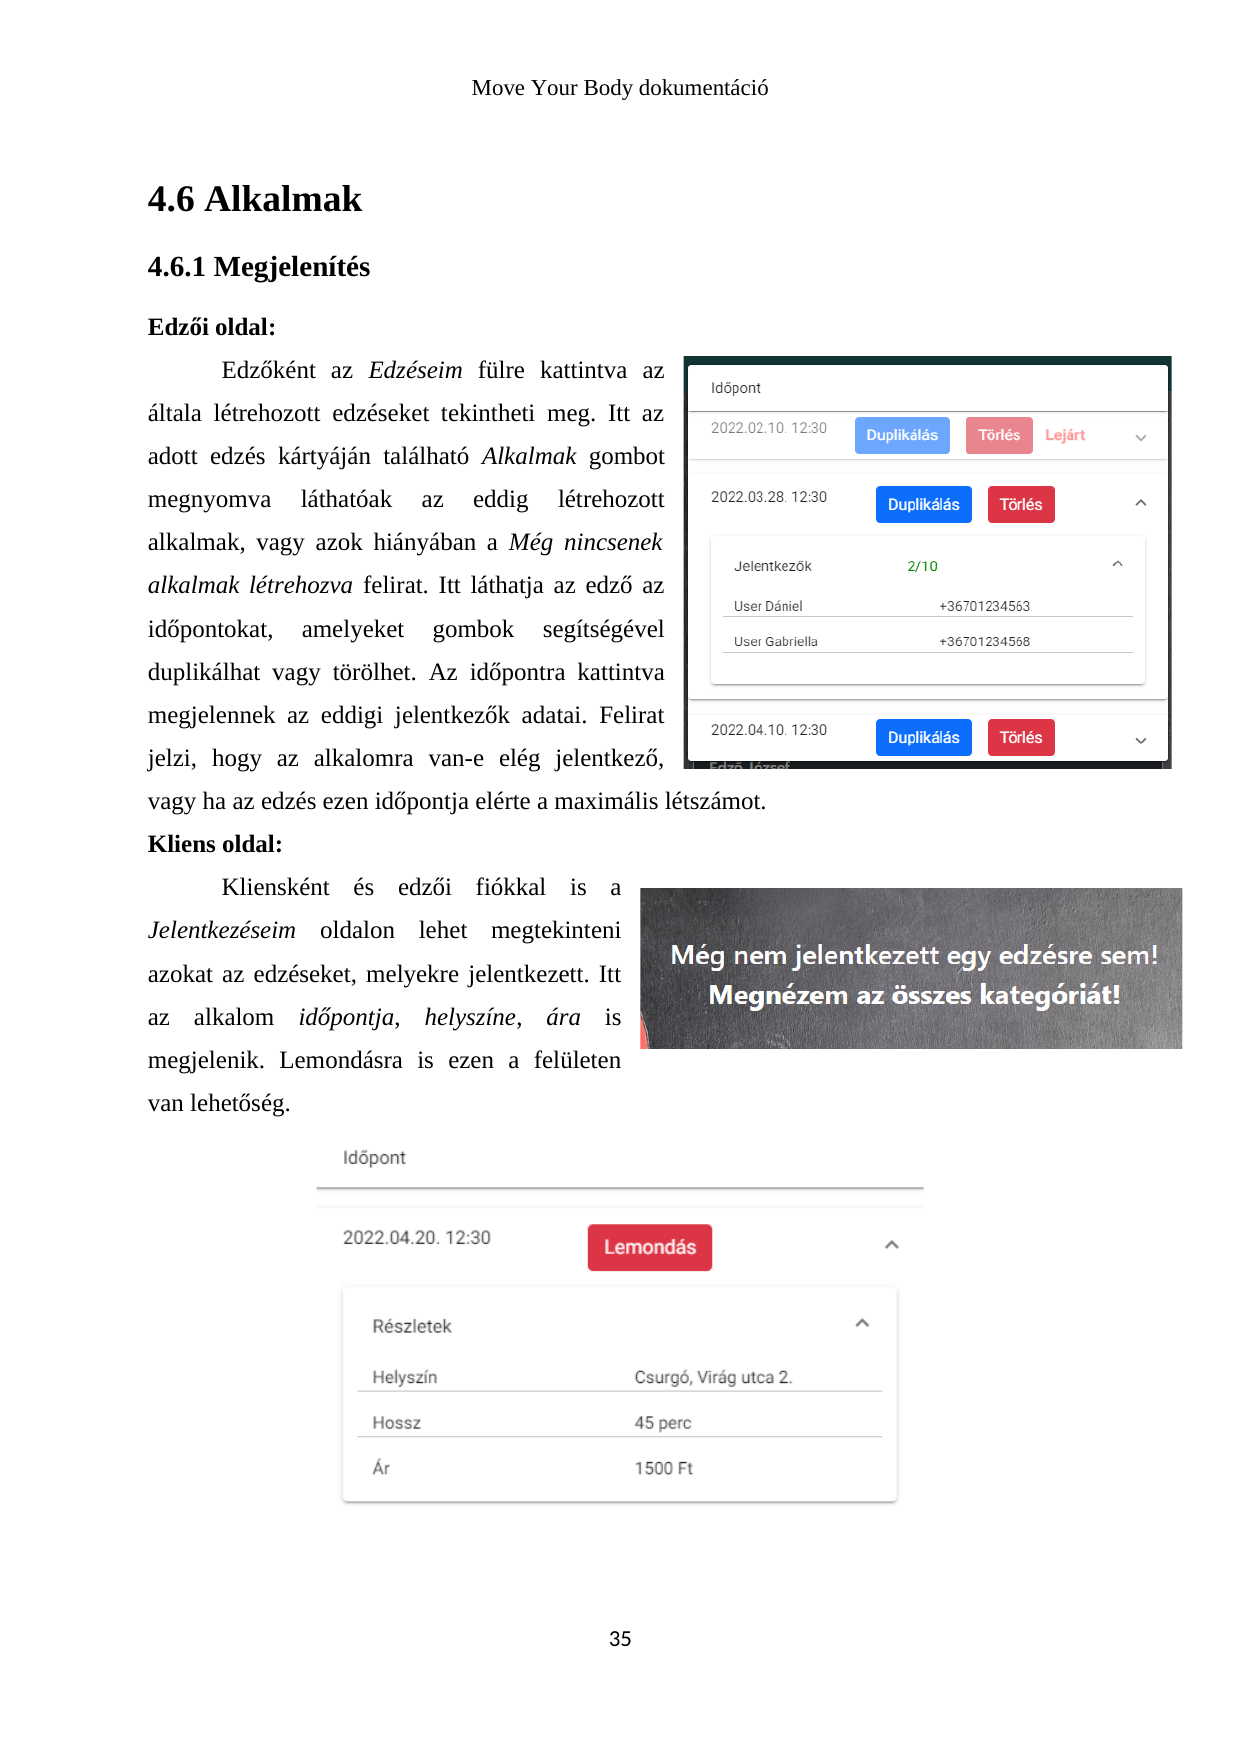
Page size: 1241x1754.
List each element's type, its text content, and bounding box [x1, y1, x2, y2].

picture [316, 1132, 924, 1515]
picture [640, 888, 1183, 1049]
picture [683, 356, 1172, 769]
subtitle 4.6.1 Megjelenítés [148, 249, 1093, 283]
subtitle 4.6 Alkalmak [148, 177, 1093, 220]
text Kliens oldal: [148, 829, 1093, 858]
text Edzői oldal: [148, 312, 1093, 341]
